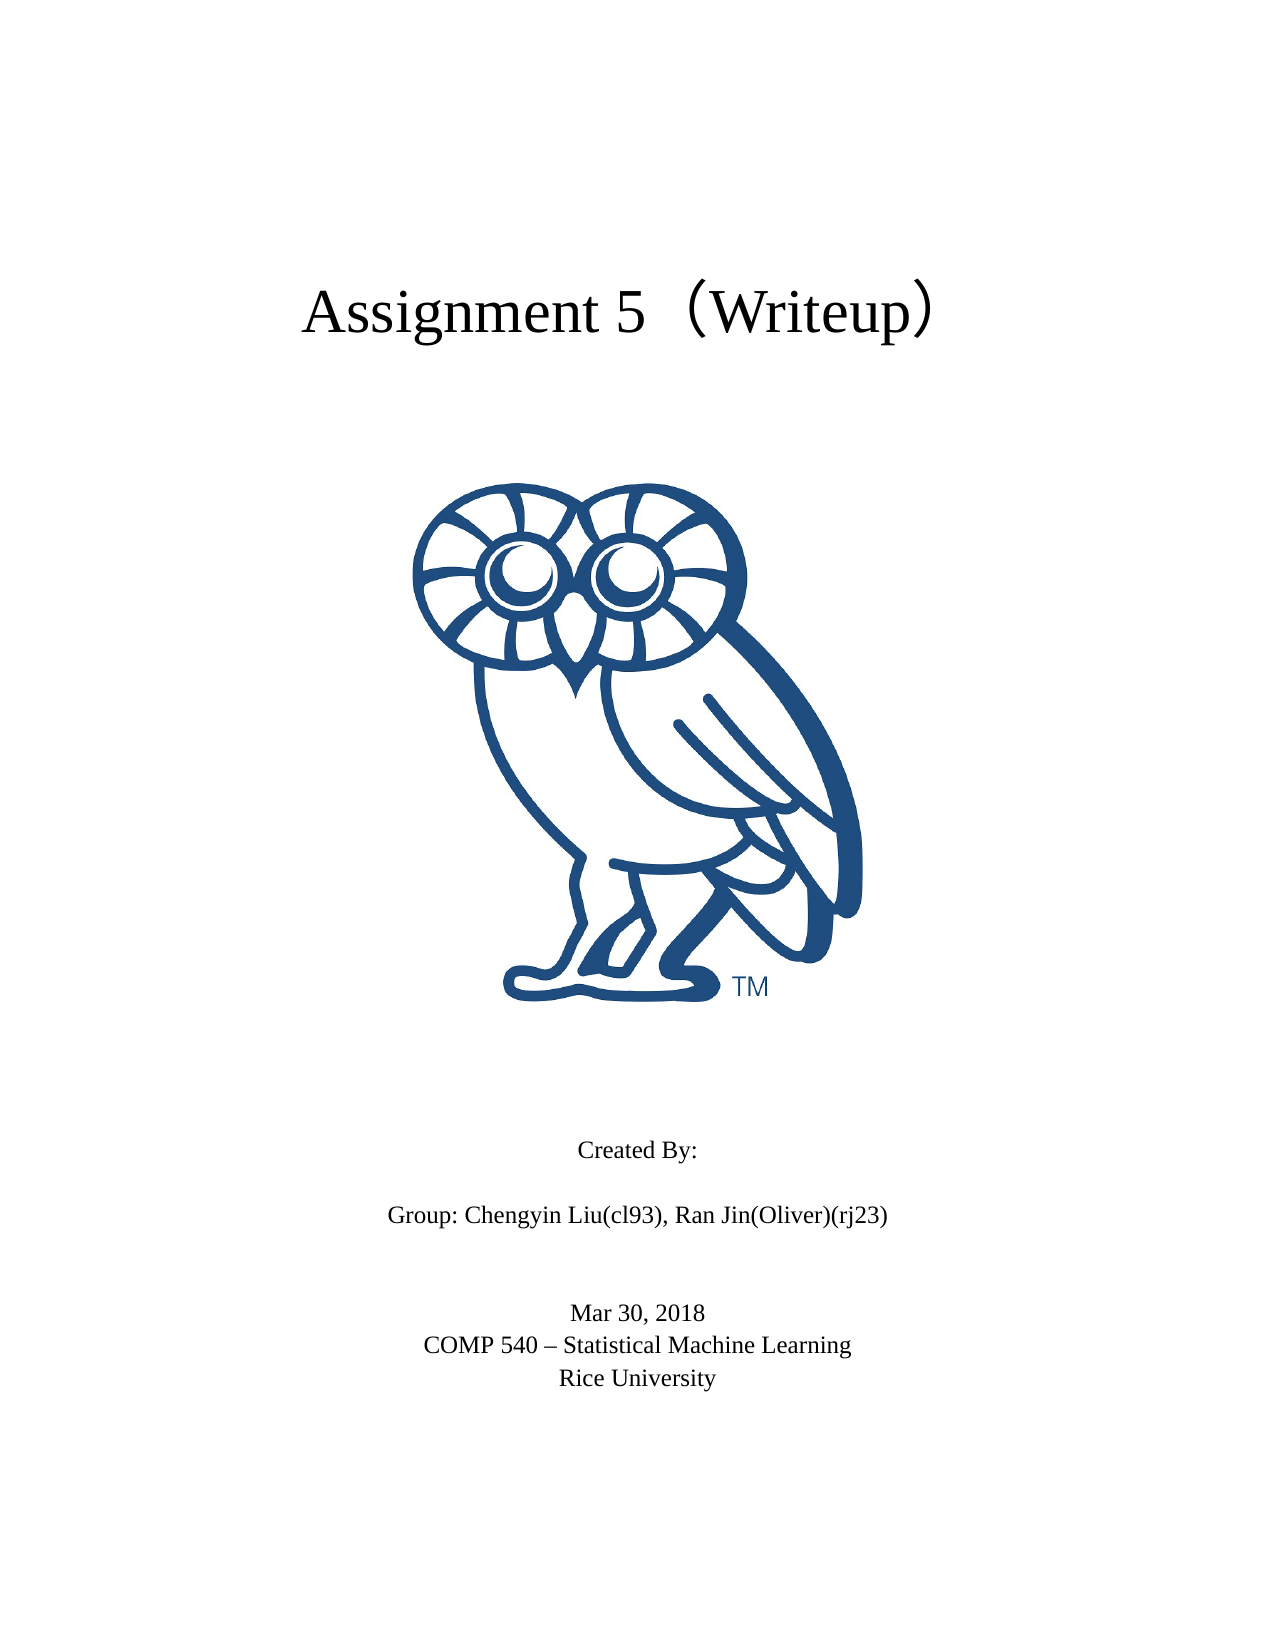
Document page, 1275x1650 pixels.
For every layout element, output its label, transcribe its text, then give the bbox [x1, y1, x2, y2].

picture [412, 483, 863, 1002]
text Rice University [187, 1361, 1087, 1394]
text Created By: [187, 1134, 1087, 1166]
text Mar 30, 2018 [187, 1296, 1087, 1329]
text COMP 540 – Statistical Machine Learning [187, 1329, 1087, 1361]
text Assignment 5（Writeup） [187, 256, 1087, 354]
text Group: Chengyin Liu(cl93), Ran Jin(Oliver)(rj23) [187, 1199, 1087, 1231]
